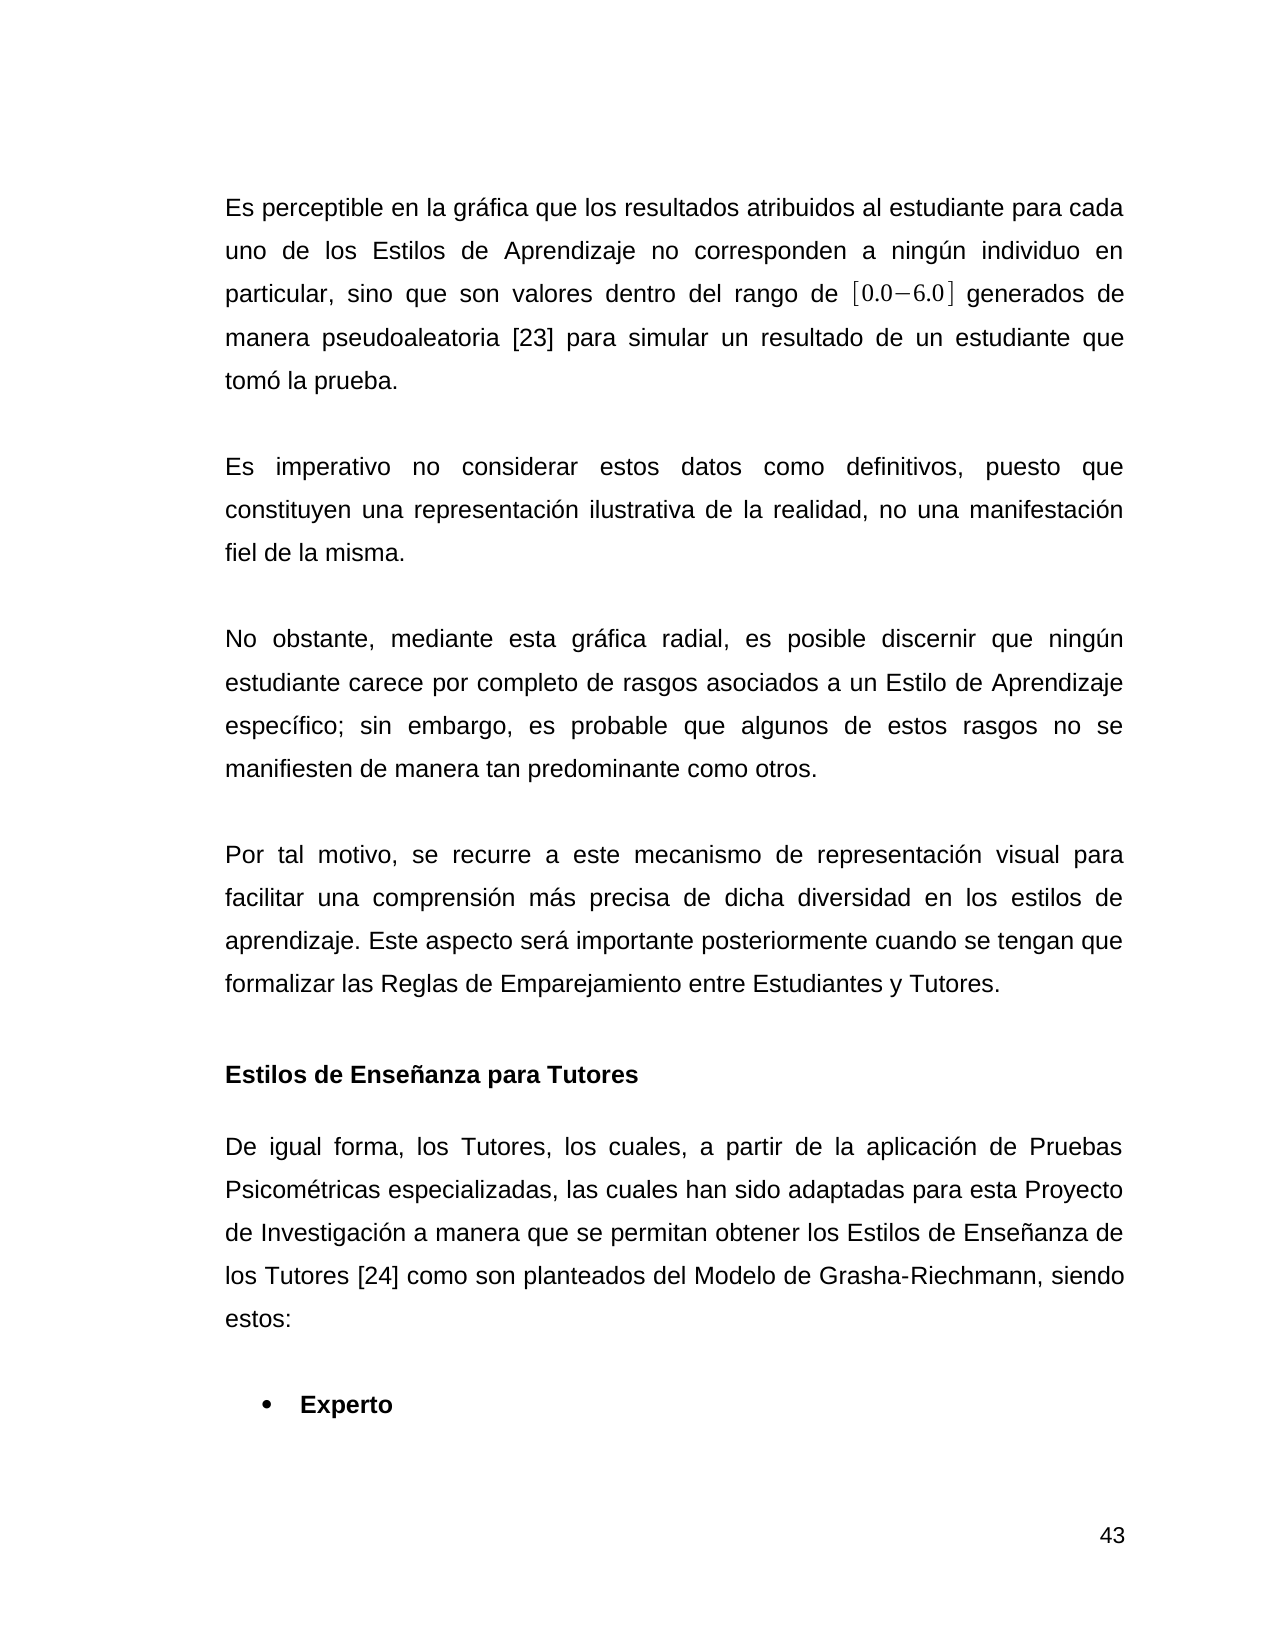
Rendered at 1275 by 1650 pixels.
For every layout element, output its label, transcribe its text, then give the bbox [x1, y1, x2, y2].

subtitle Estilos de Enseñanza para Tutores [225, 1060, 1125, 1088]
text De igual forma, los Tutores, los cuales, a partir de la aplicación de Pruebas Psicométricas especializadas, las cuales han sido adaptadas para esta Proyecto de Investigación a manera que se permitan obtener los Estilos de Enseñanza de los Tutores como son planteados del Modelo de Grasha-Riechmann, siendo estos: [225, 1132, 1125, 1333]
list Experto [262, 1390, 1125, 1419]
text No obstante, mediante esta gráfica radial, es posible discernir que ningún estudiante carece por completo de rasgos asociados a un Estilo de Aprendizaje específico; sin embargo, es probable que algunos de estos rasgos no se manifiesten de manera tan predominante como otros. [225, 624, 1125, 782]
text Es imperativo no considerar estos datos como definitivos, puesto que constituyen una representación ilustrativa de la realidad, no una manifestación fiel de la misma. [225, 452, 1125, 567]
text Por tal motivo, se recurre a este mecanismo de representación visual para facilitar una comprensión más precisa de dicha diversidad en los estilos de aprendizaje. Este aspecto será importante posteriormente cuando se tengan que formalizar las Reglas de Emparejamiento entre Estudiantes y Tutores. [225, 840, 1125, 998]
text Es perceptible en la gráfica que los resultados atribuidos al estudiante para cada uno de los Estilos de Aprendizaje no corresponden a ningún individuo en particular, sino que son valores dentro del rango de generados de manera pseudoaleatoria para simular un resultado de un estudiante que tomó la prueba. [225, 193, 1125, 394]
